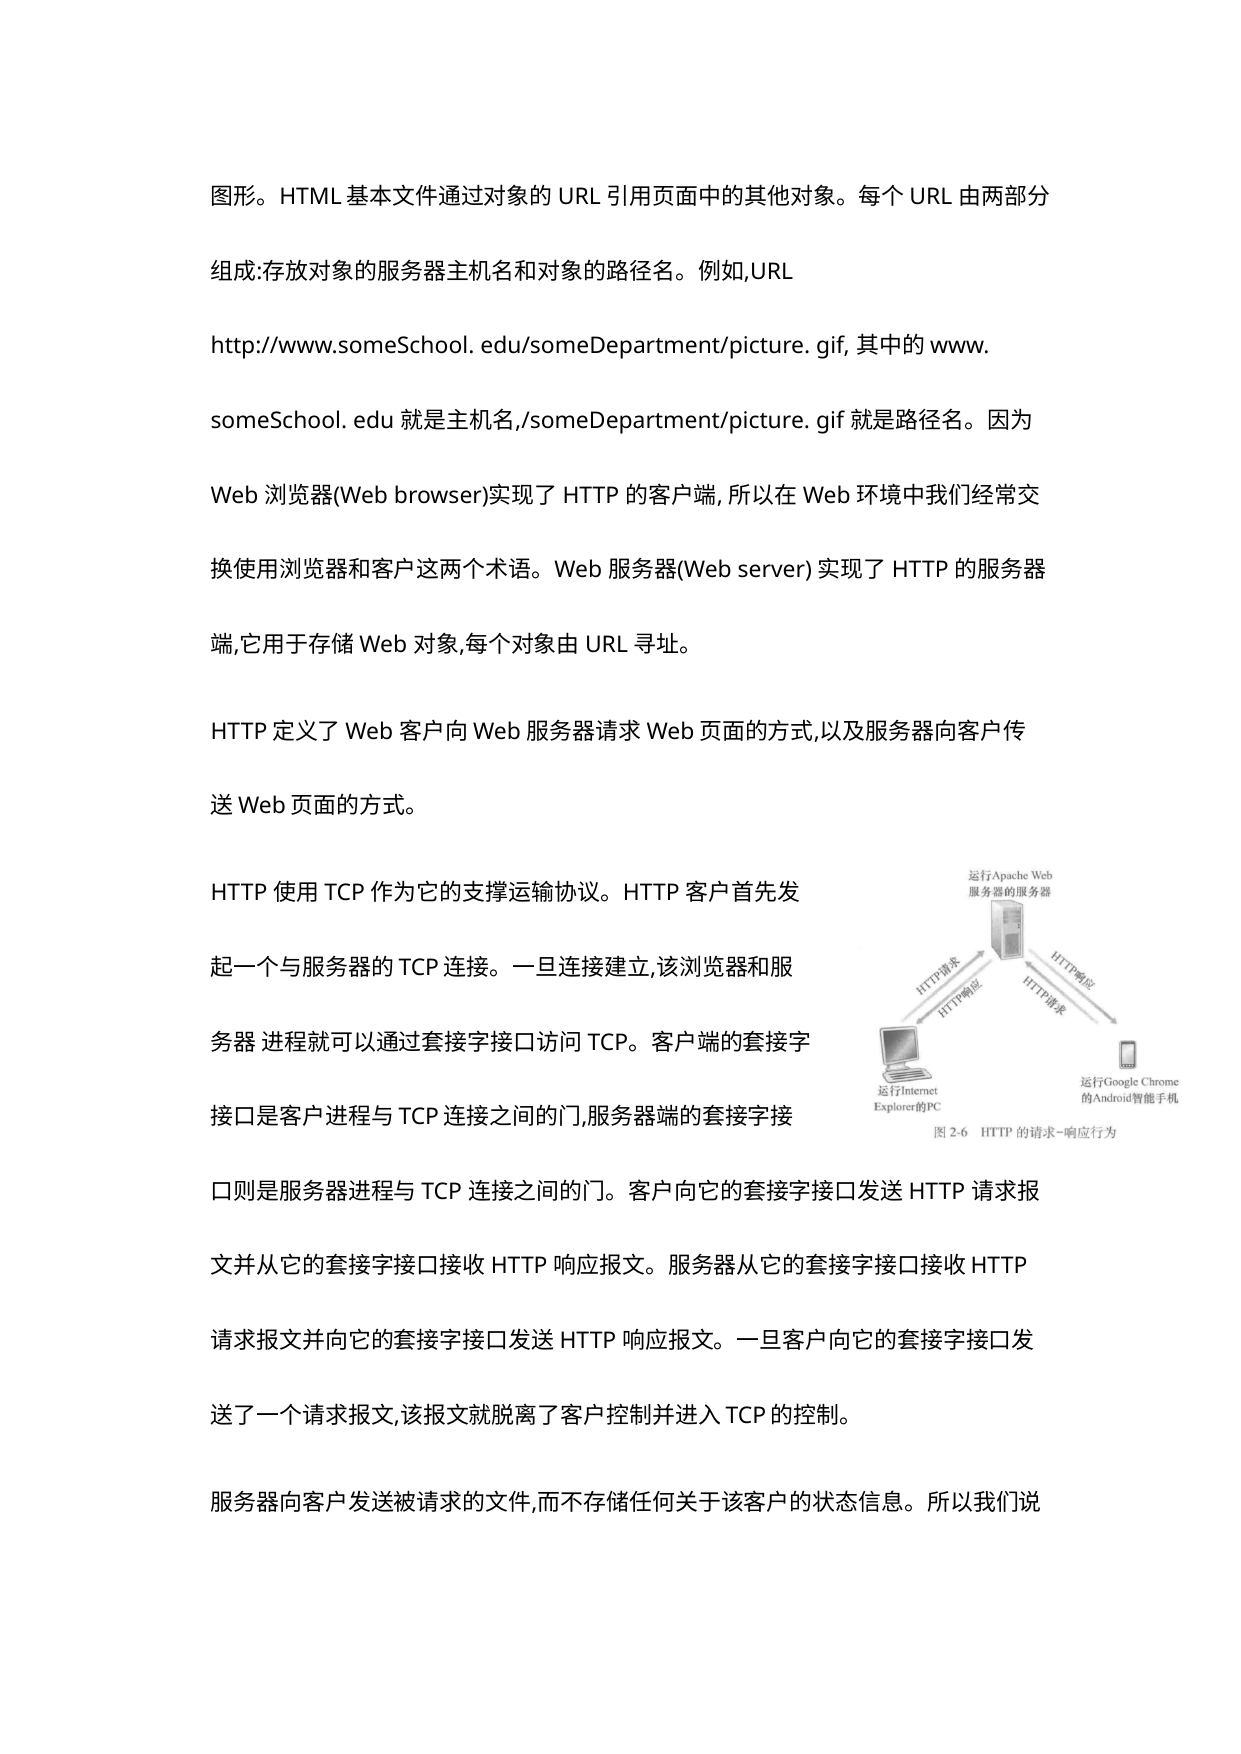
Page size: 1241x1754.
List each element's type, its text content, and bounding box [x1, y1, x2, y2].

text HTTP定义了Web 客户向 Web 服务器请求 Web页面的方式,以及服务器向客户传 送Web页面的方式。 [210, 697, 1053, 836]
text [210, 162, 1053, 675]
text HTTP 使用 TCP 作为它的支撑运输协议。HTTP 客户首先发起一个与服务器的TCP连接。一旦连接建立,该浏览器和服务器 进程就可以通过套接字接口访问 TCP。客户端的套接字接口是客户进程与TCP连接之间的门,服务器端的套接字接口则是服务器进程与TCP 连接之间的门。客户向它的套接字接口发送 HTTP 请求报文并从它的套接字接口接收 HTTP 响应报文。服务器从它的套接字接口接收HTTP 请求报文并向它的套接字接口发送 HTTP 响应报文。一旦客户向它的套接字接口发送了一个请求报文,该报文就脱离了客户控制并进入TCP的控制。 [210, 858, 1053, 1446]
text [210, 1468, 1053, 1533]
picture [851, 862, 1183, 1143]
